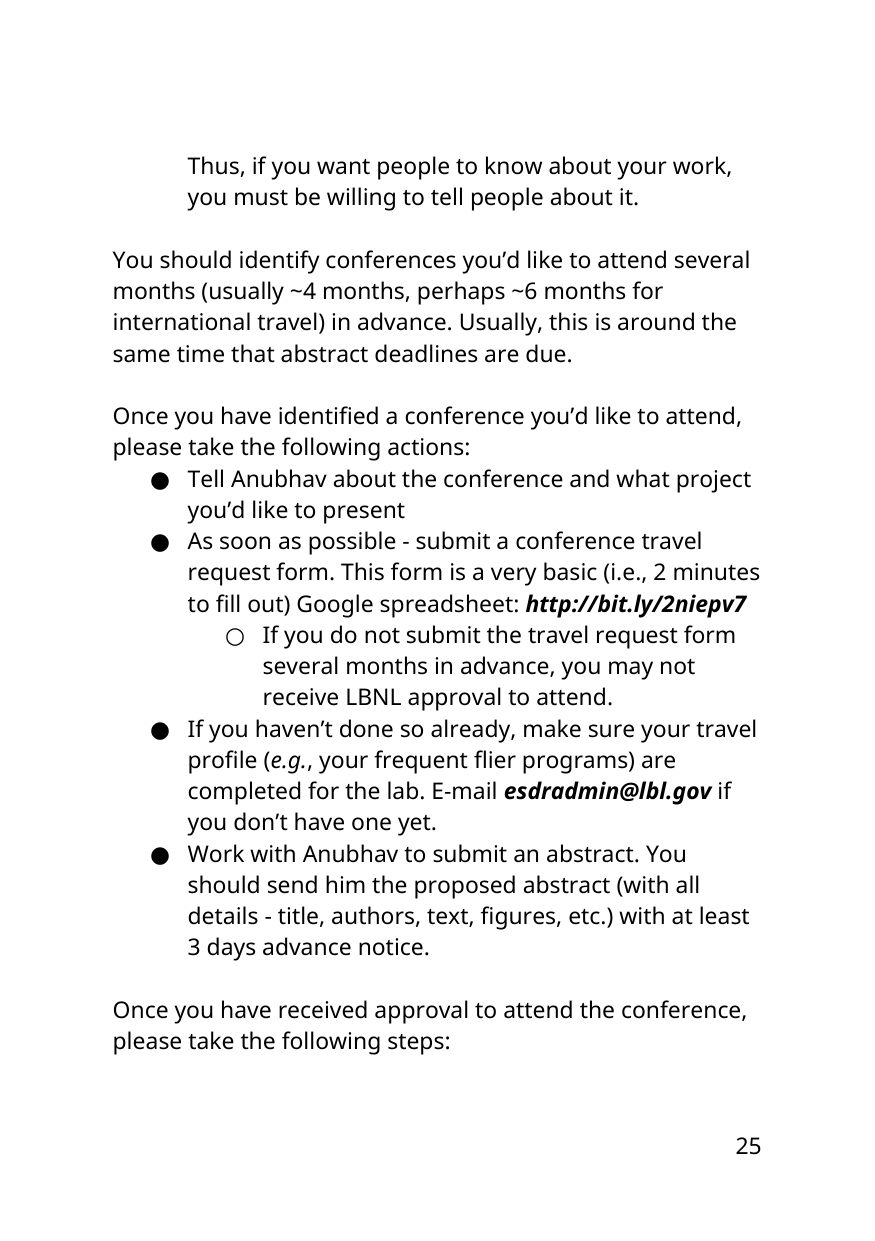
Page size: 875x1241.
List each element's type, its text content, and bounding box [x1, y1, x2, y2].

list If you do not submit the travel request form several months in advance, you may not receive LBNL approval to attend. [225, 619, 762, 712]
text Once you have received approval to attend the conference, please take the following steps: [112, 994, 762, 1056]
list Work with Anubhav to submit an abstract. You should send him the proposed abstract (with all details - title, authors, text, figures, etc.) with at least 3 days advance notice. [150, 837, 762, 962]
list As soon as possible - submit a conference travel request form. This form is a very basic (i.e., 2 minutes to fill out) Google spreadsheet: http://bit.ly/2niepv7 [150, 525, 762, 619]
list Tell Anubhav about the conference and what project you’d like to present [150, 462, 762, 525]
list If you haven’t done so already, make sure your travel profile (e.g., your frequent flier programs) are completed for the lab. E-mail esdradmin@lbl.gov if you don’t have one yet. [150, 712, 762, 837]
text Once you have identified a conference you’d like to attend, please take the following actions: [112, 400, 762, 462]
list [150, 150, 762, 212]
text You should identify conferences you’d like to attend several months (usually ~4 months, perhaps ~6 months for international travel) in advance. Usually, this is around the same time that abstract deadlines are due. [112, 244, 762, 369]
